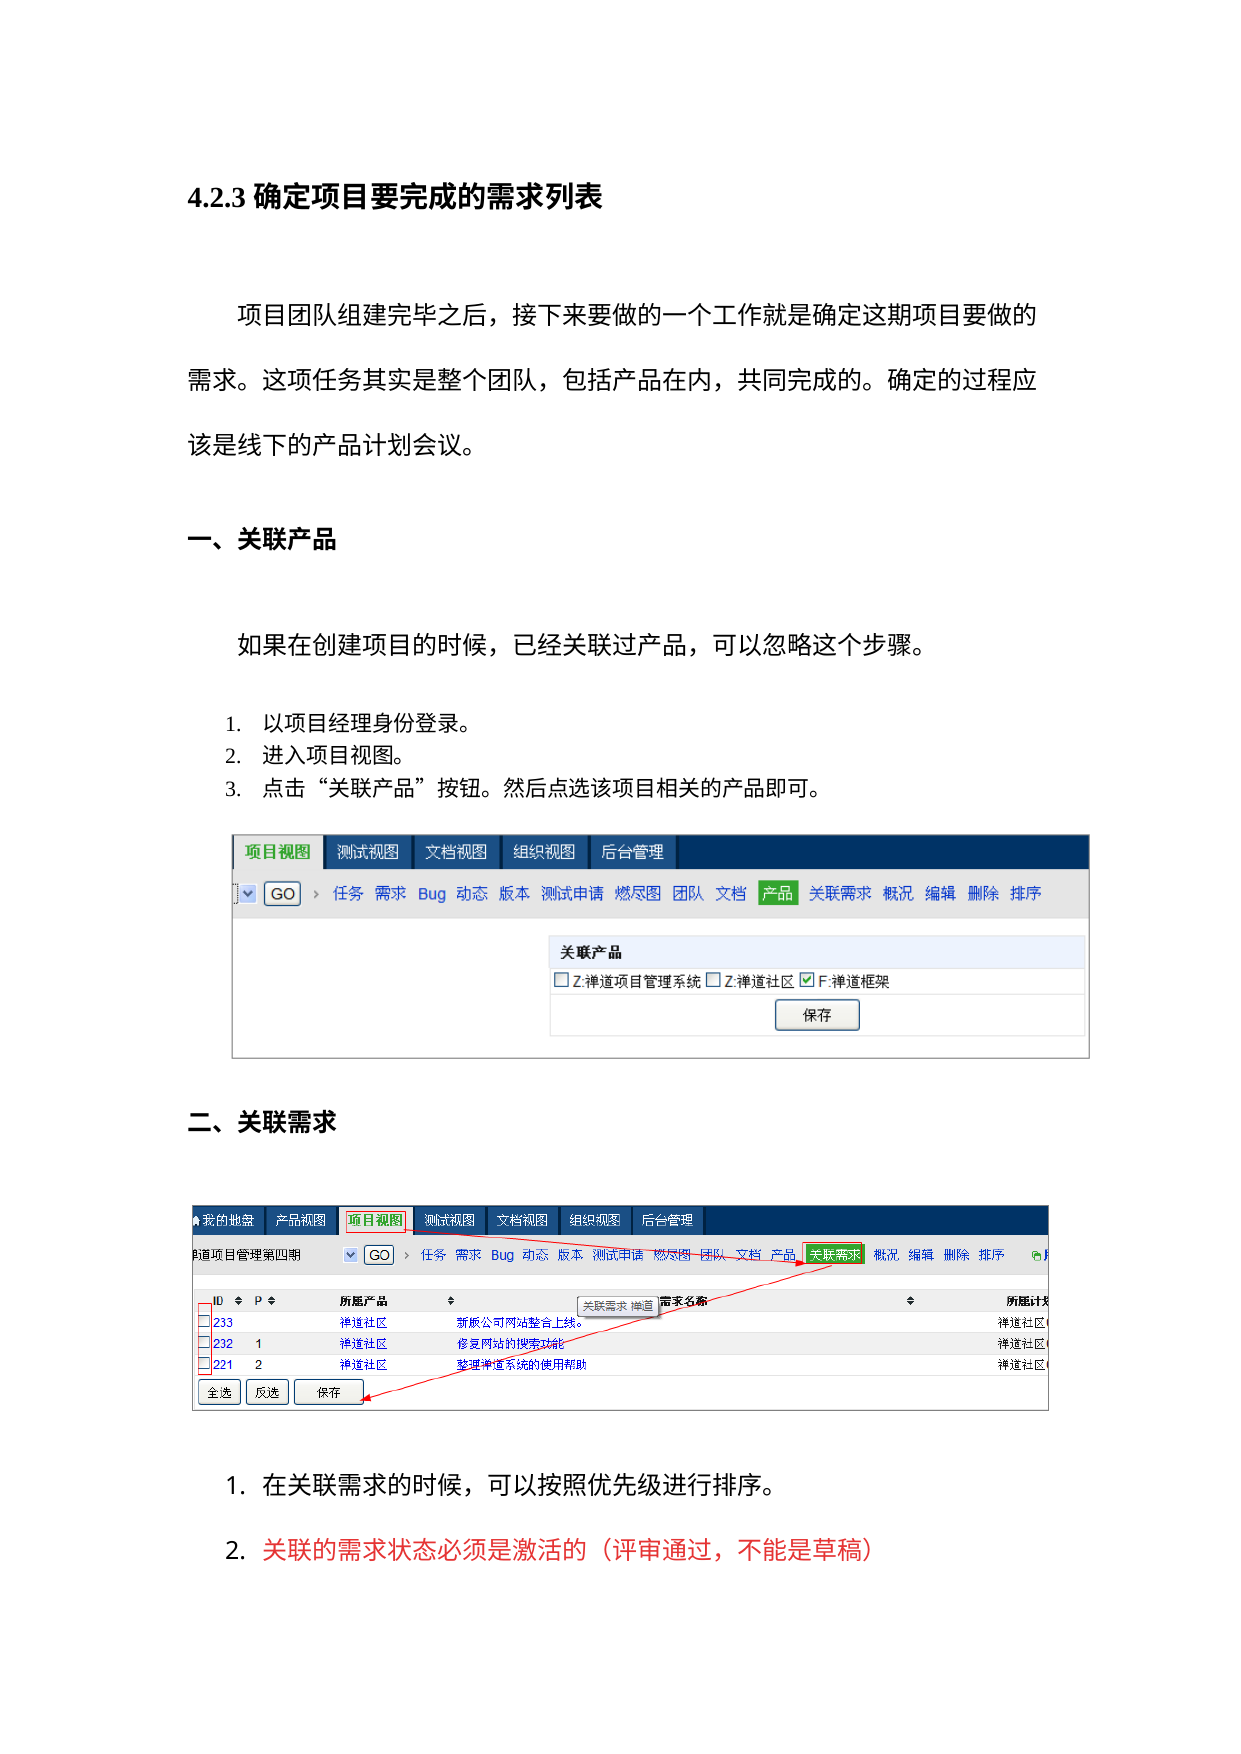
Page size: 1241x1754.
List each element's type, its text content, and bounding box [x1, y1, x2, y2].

list 以项目经理身份登录。 [225, 705, 1053, 738]
list 进入项目视图。 [225, 738, 1053, 770]
text 如果在创建项目的时候，已经关联过产品，可以忽略这个步骤。 [187, 611, 1053, 676]
subtitle 二、关联需求 [187, 1088, 1053, 1153]
picture [187, 1202, 1053, 1414]
picture [225, 831, 1091, 1060]
subtitle 4.2.3 确定项目要完成的需求列表 [187, 162, 1053, 227]
text 项目团队组建完毕之后，接下来要做的一个工作就是确定这期项目要做的需求。这项任务其实是整个团队，包括产品在内，共同完成的。确定的过程应该是线下的产品计划会议。 [187, 281, 1053, 476]
list 在关联需求的时候，可以按照优先级进行排序。 [225, 1451, 1053, 1516]
list 点击“关联产品”按钮。然后点选该项目相关的产品即可。 [225, 770, 1053, 803]
subtitle 一、关联产品 [187, 505, 1053, 570]
